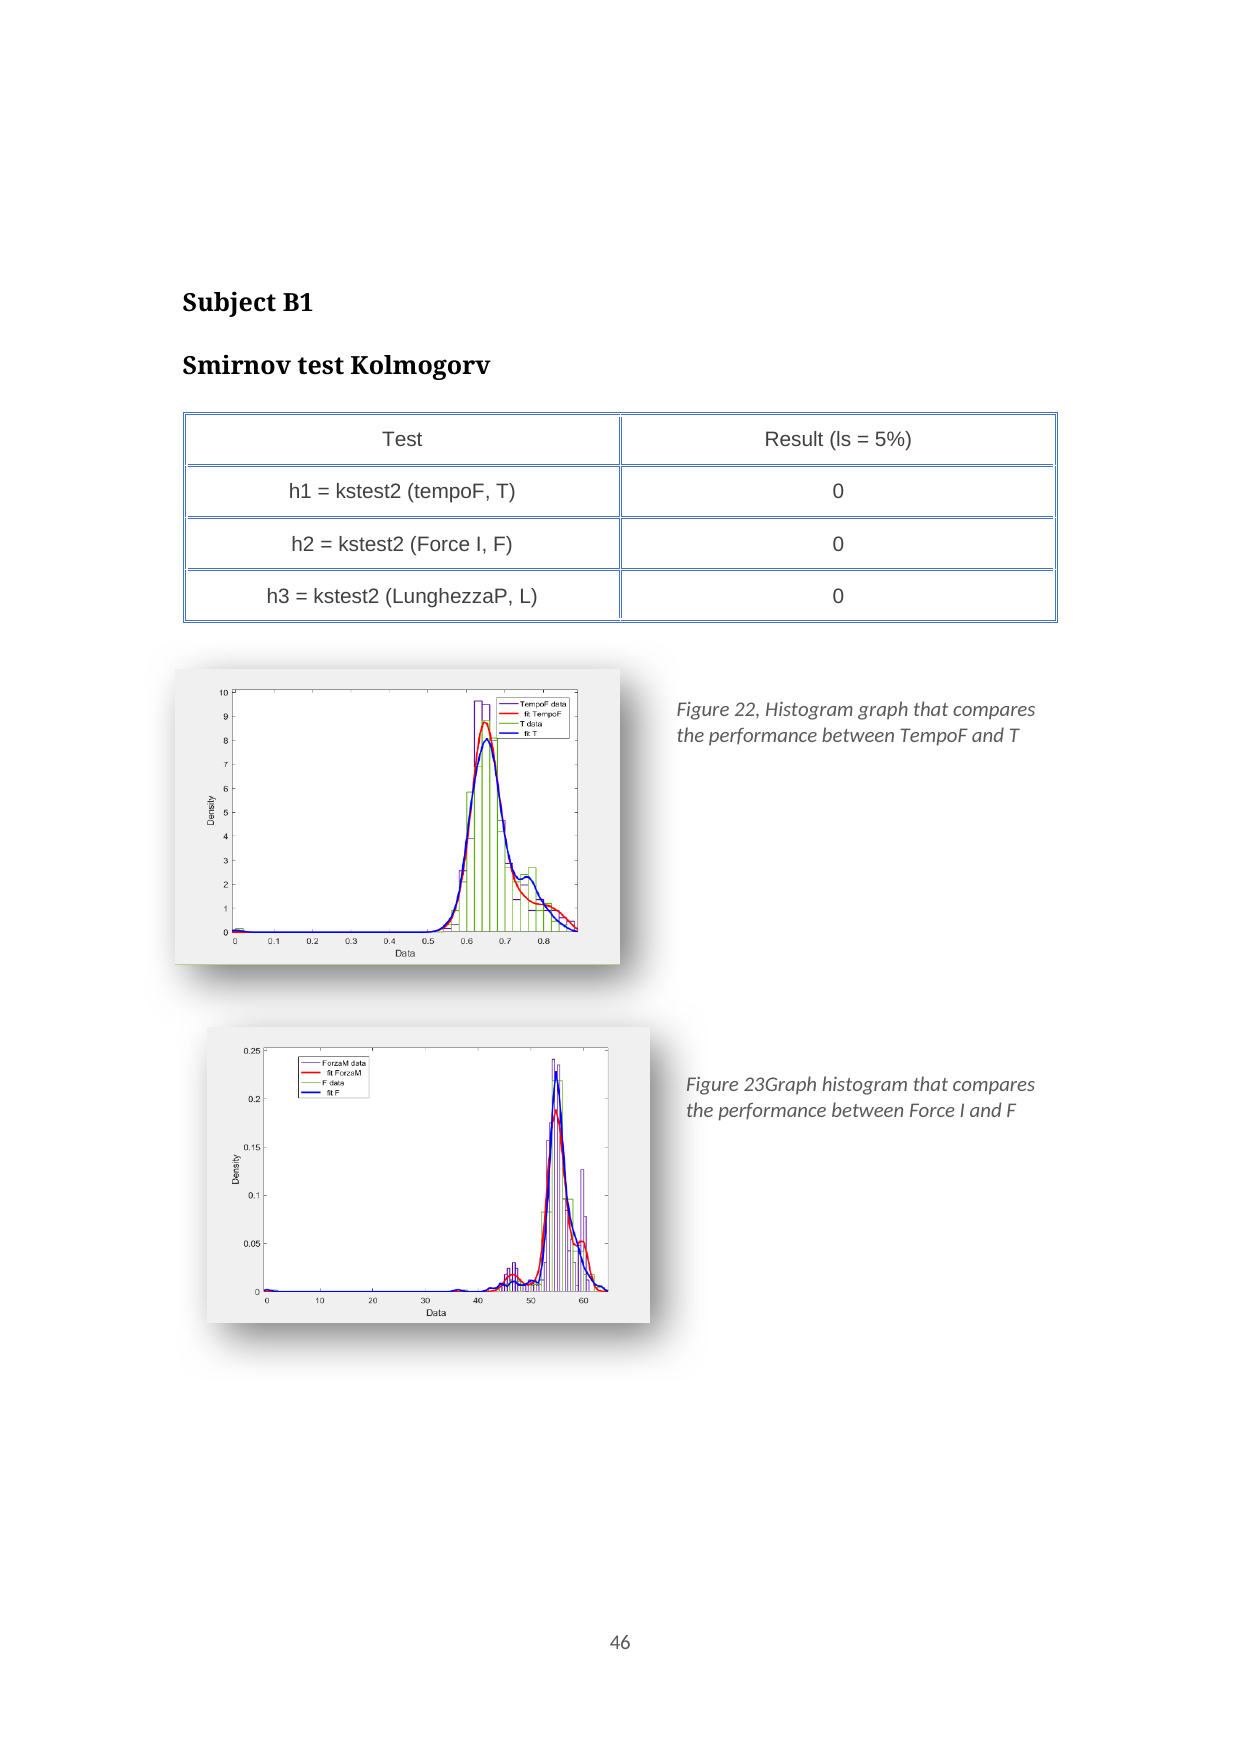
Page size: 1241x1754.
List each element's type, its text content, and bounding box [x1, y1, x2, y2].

table_cell 0 [620, 568, 1056, 620]
table_header Test [186, 415, 620, 464]
table_cell 0 [622, 464, 1055, 516]
text Subject B1 [182, 284, 1058, 318]
table_cell h3 = kstest2 (LunghezzaP, L) [184, 568, 620, 620]
table_cell h2 = kstest2 (Force I, F) [186, 516, 619, 568]
table_cell h1 = kstest2 (tempoF, T) [186, 464, 619, 516]
text Smirnov test Kolmogorv [182, 348, 1058, 382]
table_cell 0 [622, 516, 1055, 568]
picture [175, 669, 620, 965]
picture [207, 1027, 650, 1323]
table_header Result (ls = 5%) [620, 415, 1055, 464]
